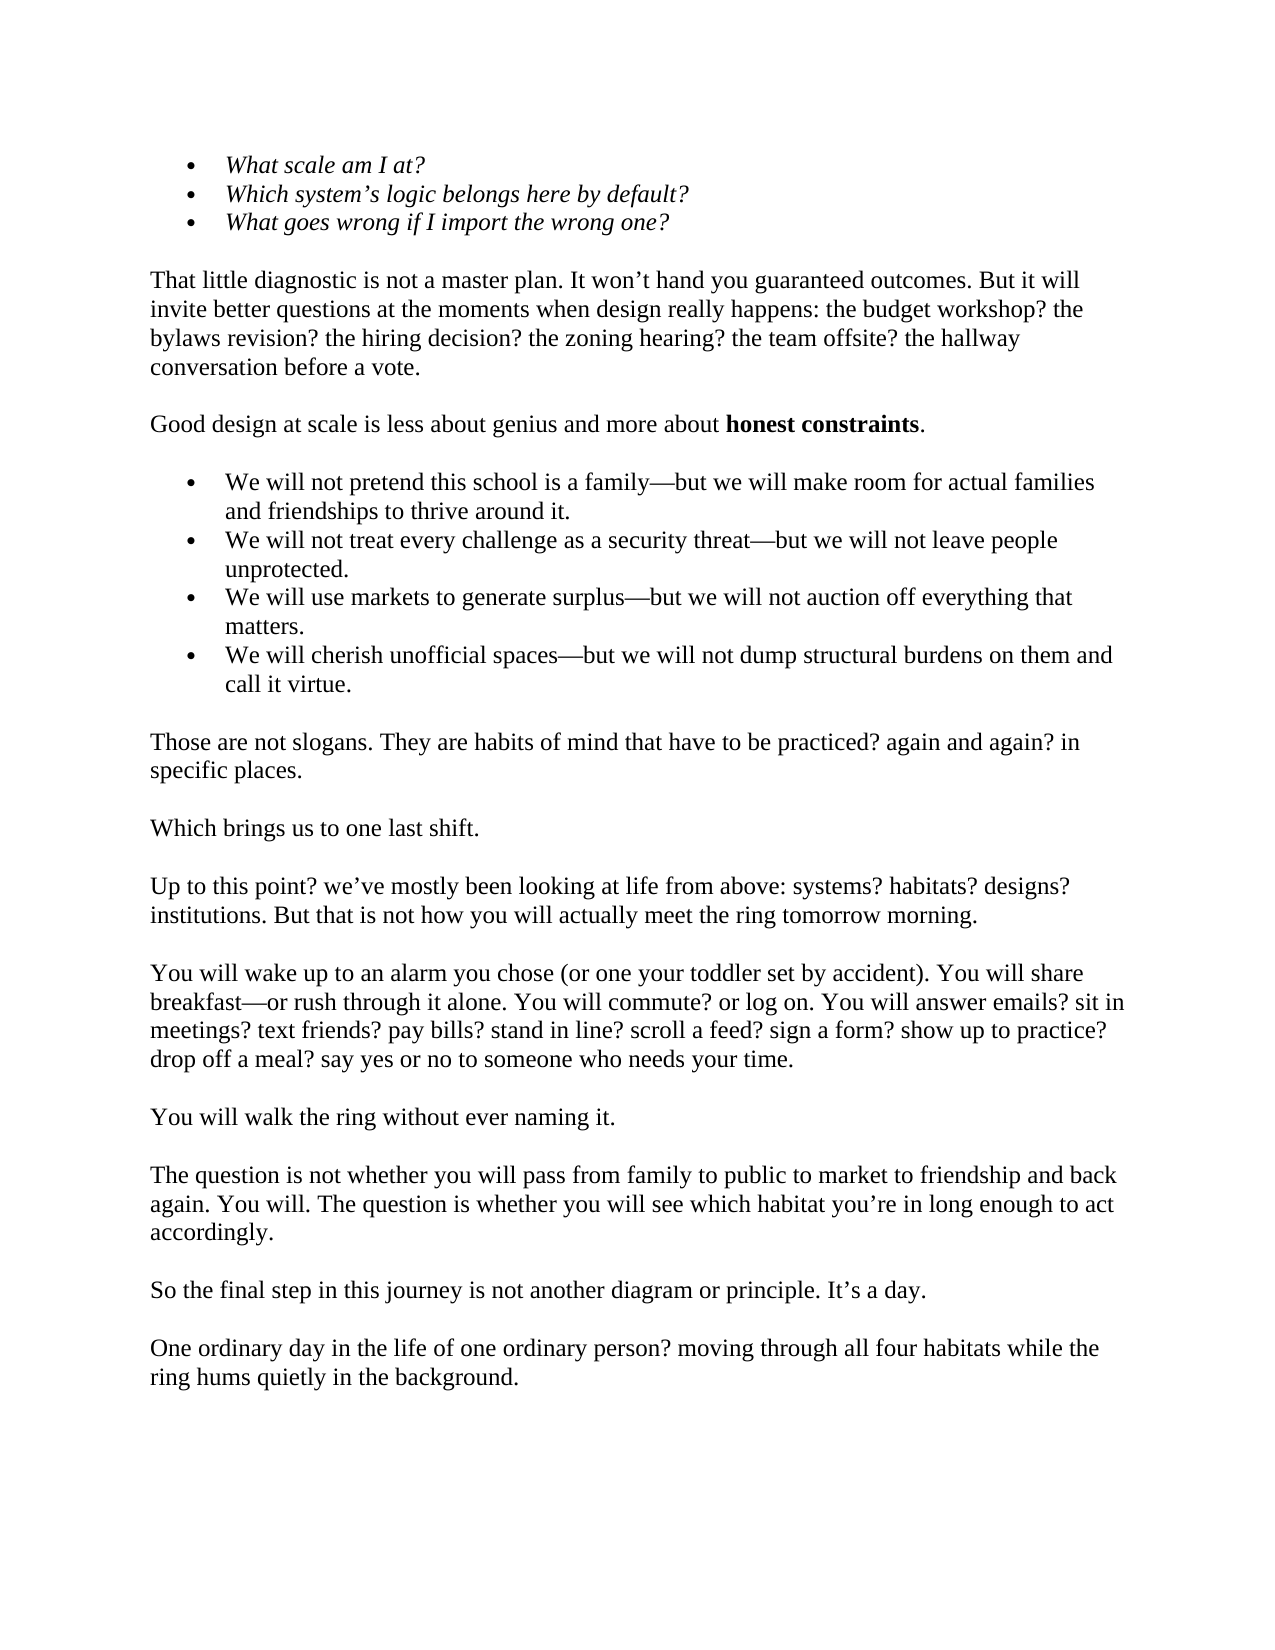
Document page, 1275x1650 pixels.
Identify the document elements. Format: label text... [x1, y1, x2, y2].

text One ordinary day in the life of one ordinary person? moving through all four habitats while the ring hums quietly in the background. [150, 1333, 1125, 1391]
list We will not treat every challenge as a security threat—but we will not leave people unprotected. [187, 525, 1125, 582]
text You will walk the ring without ever naming it. [150, 1102, 1125, 1131]
list Which system’s logic belongs here by default? [187, 179, 1125, 207]
text Those are not slogans. They are habits of mind that have to be practiced? again and again? in specific places. [150, 727, 1125, 784]
list What goes wrong if I import the wrong one? [187, 207, 1125, 236]
text The question is not whether you will pass from family to public to market to friendship and back again. You will. The question is whether you will see which habitat you’re in long enough to act accordingly. [150, 1160, 1125, 1246]
list We will cherish unofficial spaces—but we will not dump structural burdens on them and call it virtue. [187, 640, 1125, 697]
list We will use markets to generate surplus—but we will not auction off everything that matters. [187, 582, 1125, 640]
text You will wake up to an alarm you chose (or one your toddler set by accident). You will share breakfast—or rush through it alone. You will commute? or log on. You will answer emails? sit in meetings? text friends? pay bills? stand in line? scroll a feed? sign a form? show up to practice? drop off a meal? say yes or no to someone who needs your time. [150, 958, 1125, 1073]
text So the final step in this journey is not another diagram or principle. It’s a day. [150, 1275, 1125, 1304]
list We will not pretend this school is a family—but we will make room for actual families and friendships to thrive around it. [187, 467, 1125, 525]
text Which brings us to one last shift. [150, 813, 1125, 842]
text Good design at scale is less about genius and more about honest constraints. [150, 409, 1125, 438]
text Up to this point? we’ve mostly been looking at life from above: systems? habitats? designs? institutions. But that is not how you will actually meet the ring tomorrow morning. [150, 871, 1125, 929]
list What scale am I at? [187, 150, 1125, 179]
text That little diagnostic is not a master plan. It won’t hand you guaranteed outcomes. But it will invite better questions at the moments when design really happens: the budget workshop? the bylaws revision? the hiring decision? the zoning hearing? the team offsite? the hallway conversation before a vote. [150, 265, 1125, 380]
